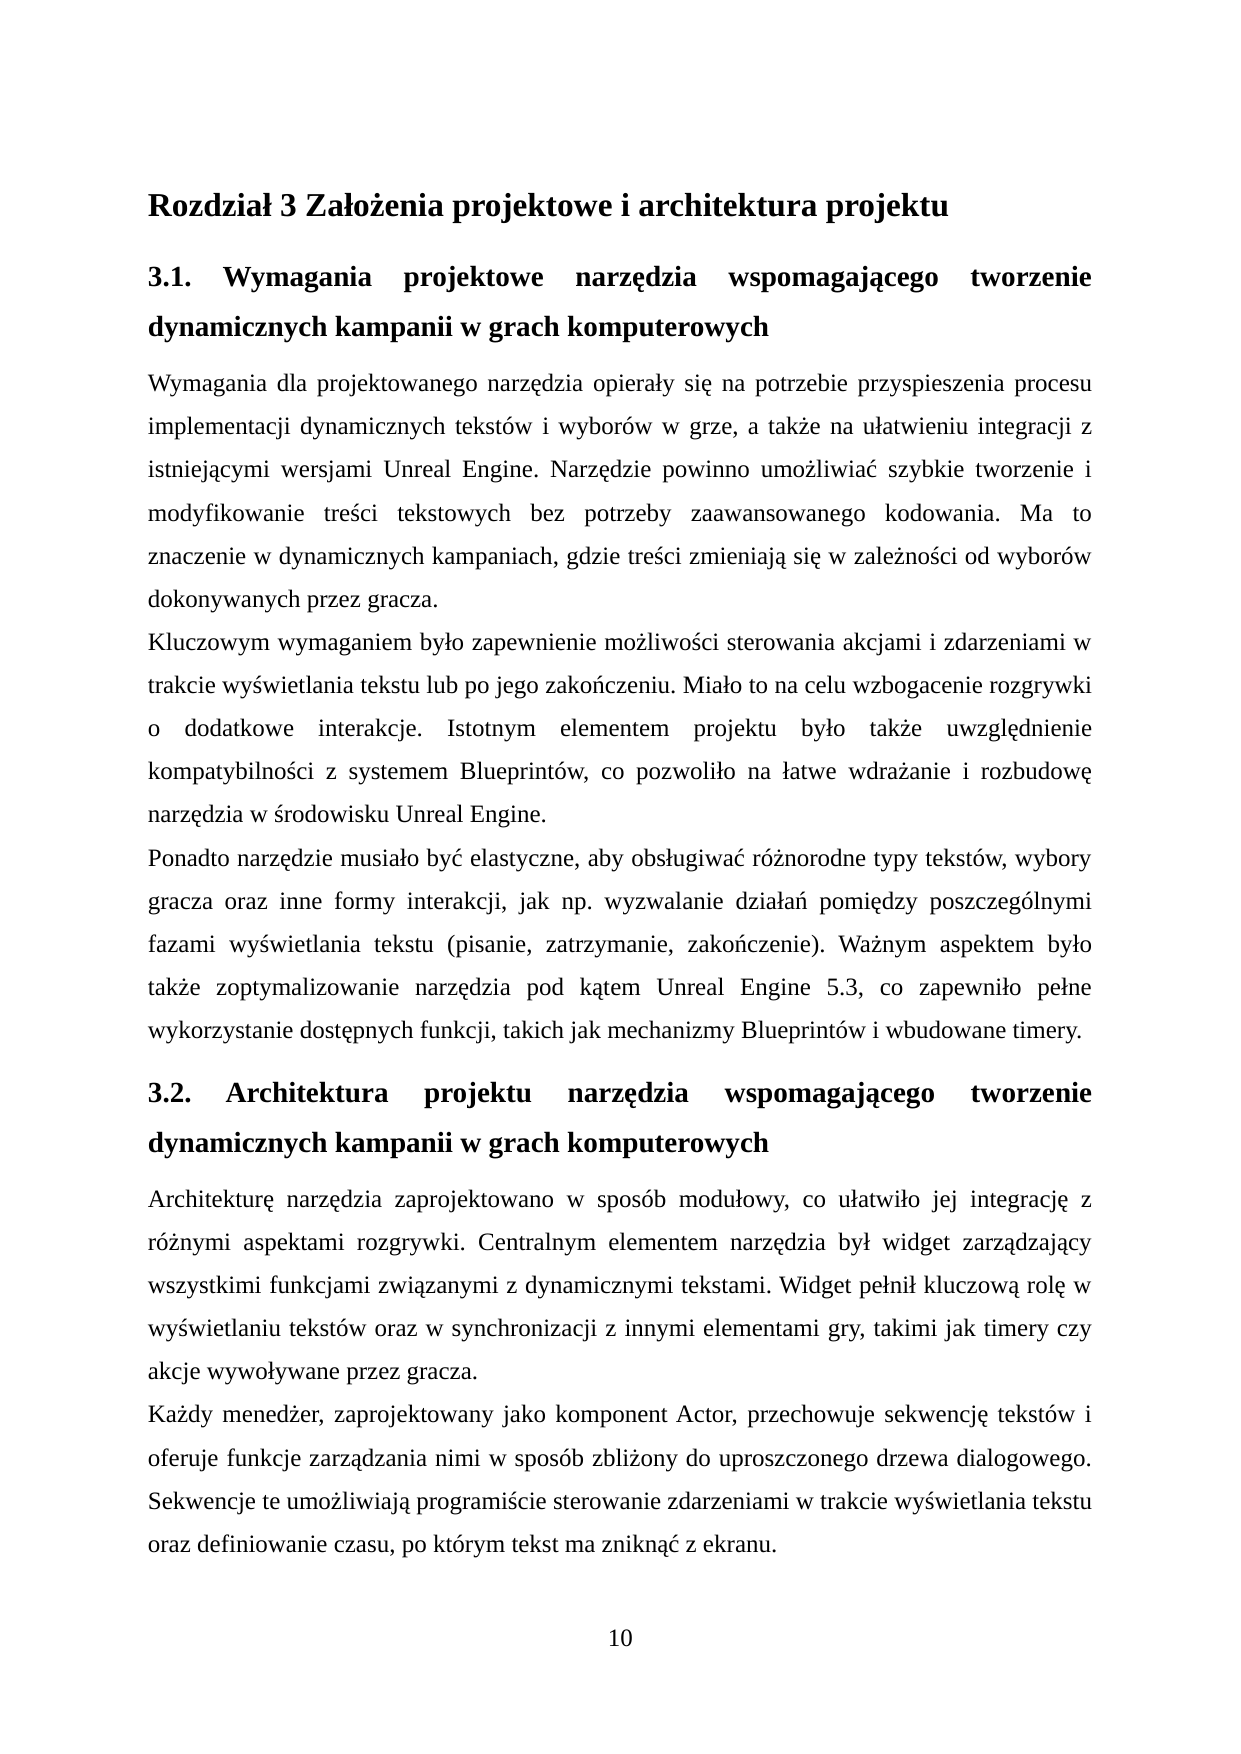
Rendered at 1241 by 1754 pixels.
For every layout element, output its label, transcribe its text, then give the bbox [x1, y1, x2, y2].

text Wymagania dla projektowanego narzędzia opierały się na potrzebie przyspieszenia procesu implementacji dynamicznych tekstów i wyborów w grze, a także na ułatwieniu integracji z istniejącymi wersjami Unreal Engine. Narzędzie powinno umożliwiać szybkie tworzenie i modyfikowanie treści tekstowych bez potrzeby zaawansowanego kodowania. Ma to znaczenie w dynamicznych kampaniach, gdzie treści zmieniają się w zależności od wyborów dokonywanych przez gracza. [148, 368, 1093, 613]
text Każdy menedżer, zaprojektowany jako komponent Actor, przechowuje sekwencję tekstów i oferuje funkcje zarządzania nimi w sposób zbliżony do uproszczonego drzewa dialogowego. Sekwencje te umożliwiają programiście sterowanie zdarzeniami w trakcie wyświetlania tekstu oraz definiowanie czasu, po którym tekst ma zniknąć z ekranu. [148, 1399, 1093, 1558]
subtitle 3.1. Wymagania projektowe narzędzia wspomagającego tworzenie dynamicznych kampanii w grach komputerowych [148, 259, 1093, 343]
text Ponadto narzędzie musiało być elastyczne, aby obsługiwać różnorodne typy tekstów, wybory gracza oraz inne formy interakcji, jak np. wyzwalanie działań pomiędzy poszczególnymi fazami wyświetlania tekstu (pisanie, zatrzymanie, zakończenie). Ważnym aspektem było także zoptymalizowanie narzędzia pod kątem Unreal Engine 5.3, co zapewniło pełne wykorzystanie dostępnych funkcji, takich jak mechanizmy Blueprintów i wbudowane timery. [148, 843, 1093, 1044]
subtitle 3.2. Architektura projektu narzędzia wspomagającego tworzenie dynamicznych kampanii w grach komputerowych [148, 1075, 1093, 1159]
text Kluczowym wymaganiem było zapewnienie możliwości sterowania akcjami i zdarzeniami w trakcie wyświetlania tekstu lub po jego zakończeniu. Miało to na celu wzbogacenie rozgrywki o dodatkowe interakcje. Istotnym elementem projektu było także uwzględnienie kompatybilności z systemem Blueprintów, co pozwoliło na łatwe wdrażanie i rozbudowę narzędzia w środowisku Unreal Engine. [148, 627, 1093, 828]
subtitle Rozdział 3 Założenia projektowe i architektura projektu [148, 185, 1093, 223]
text Architekturę narzędzia zaprojektowano w sposób modułowy, co ułatwiło jej integrację z różnymi aspektami rozgrywki. Centralnym elementem narzędzia był widget zarządzający wszystkimi funkcjami związanymi z dynamicznymi tekstami. Widget pełnił kluczową rolę w wyświetlaniu tekstów oraz w synchronizacji z innymi elementami gry, takimi jak timery czy akcje wywoływane przez gracza. [148, 1184, 1093, 1385]
